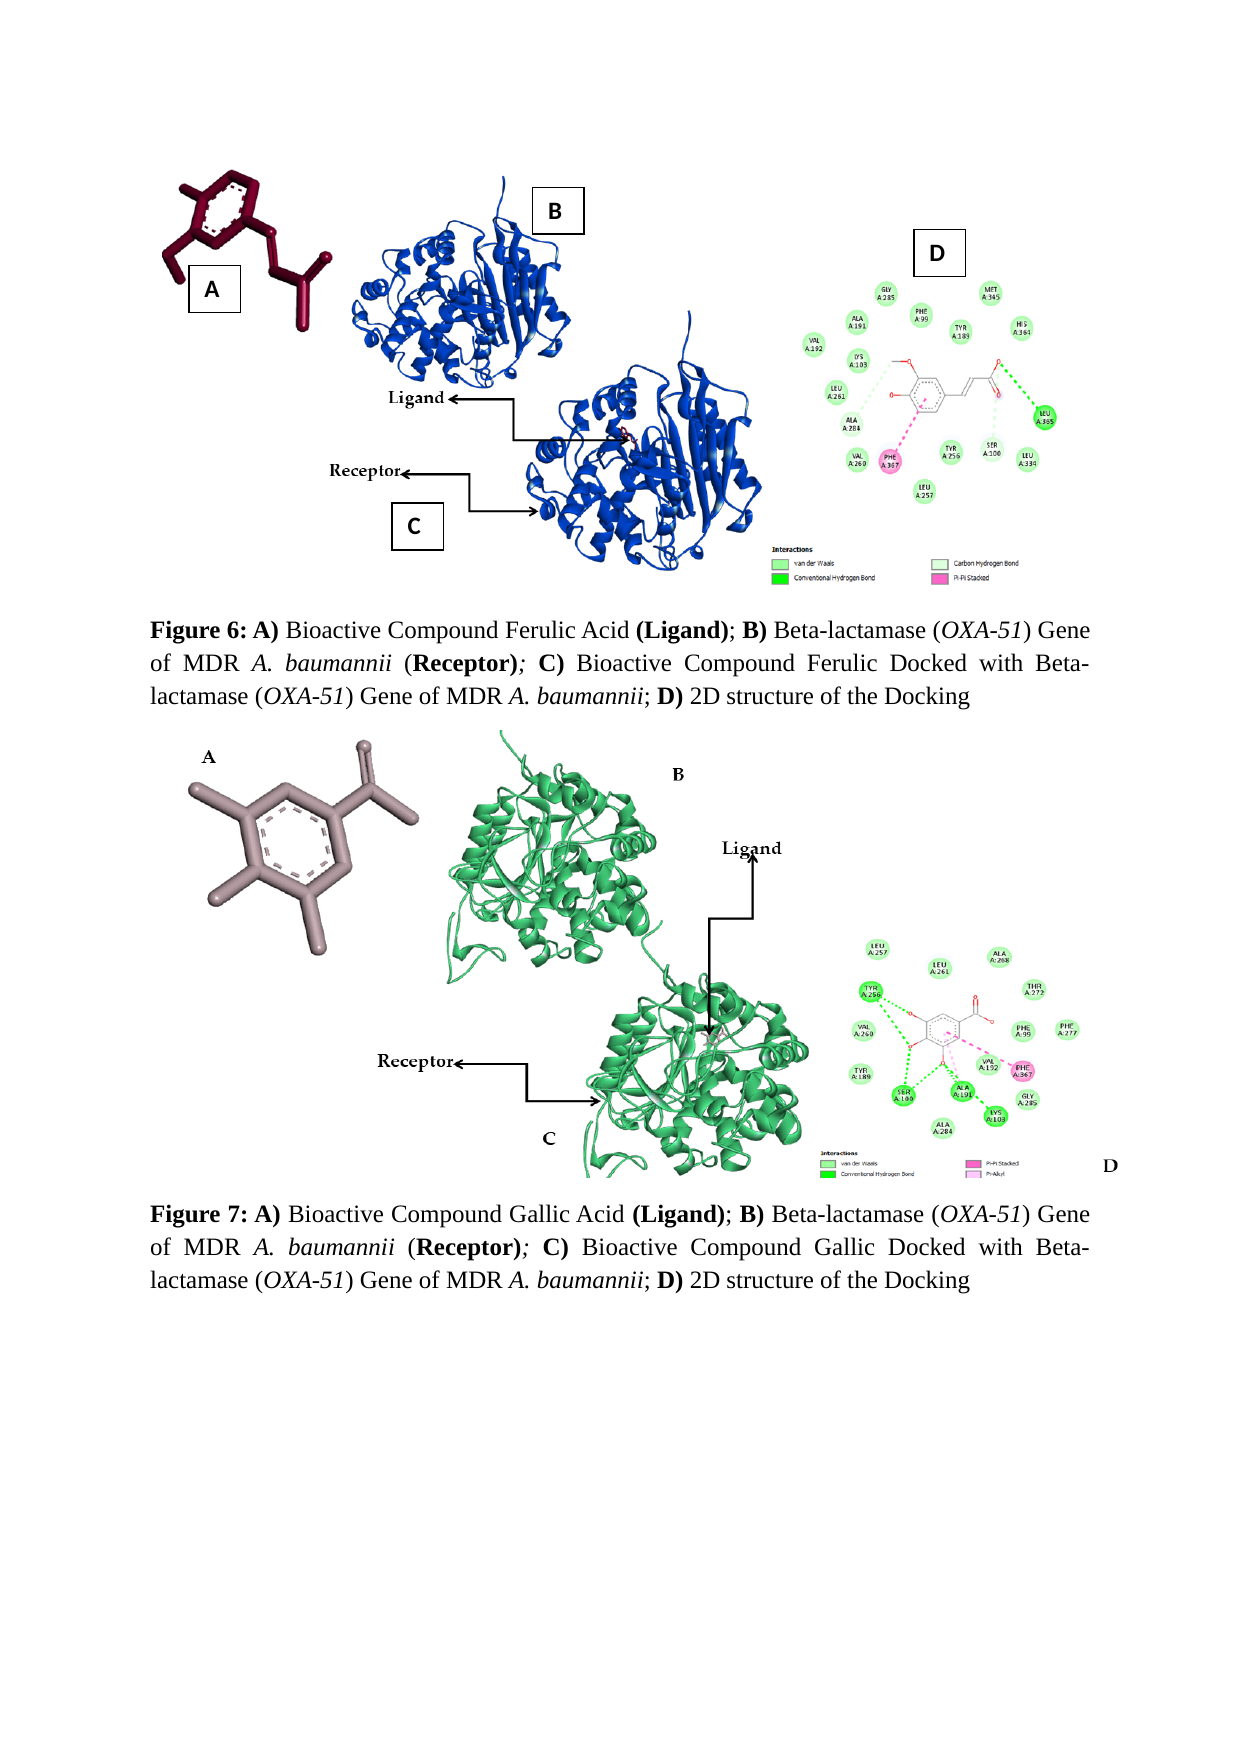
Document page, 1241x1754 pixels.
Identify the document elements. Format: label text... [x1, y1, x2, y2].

text Figure 6: A) Bioactive Compound Ferulic Acid (Ligand); B) Beta-lactamase (OXA-51) Gene of MDR A. baumannii (Receptor); C) Bioactive Compound Ferulic Docked with Beta-lactamase (OXA-51) Gene of MDR A. baumannii; D) 2D structure of the Docking [150, 615, 1090, 710]
picture [150, 150, 1091, 594]
picture [150, 730, 1153, 1178]
text Figure 7: A) Bioactive Compound Gallic Acid (Ligand); B) Beta-lactamase (OXA-51) Gene of MDR A. baumannii (Receptor); C) Bioactive Compound Gallic Docked with Beta-lactamase (OXA-51) Gene of MDR A. baumannii; D) 2D structure of the Docking [150, 1199, 1090, 1293]
